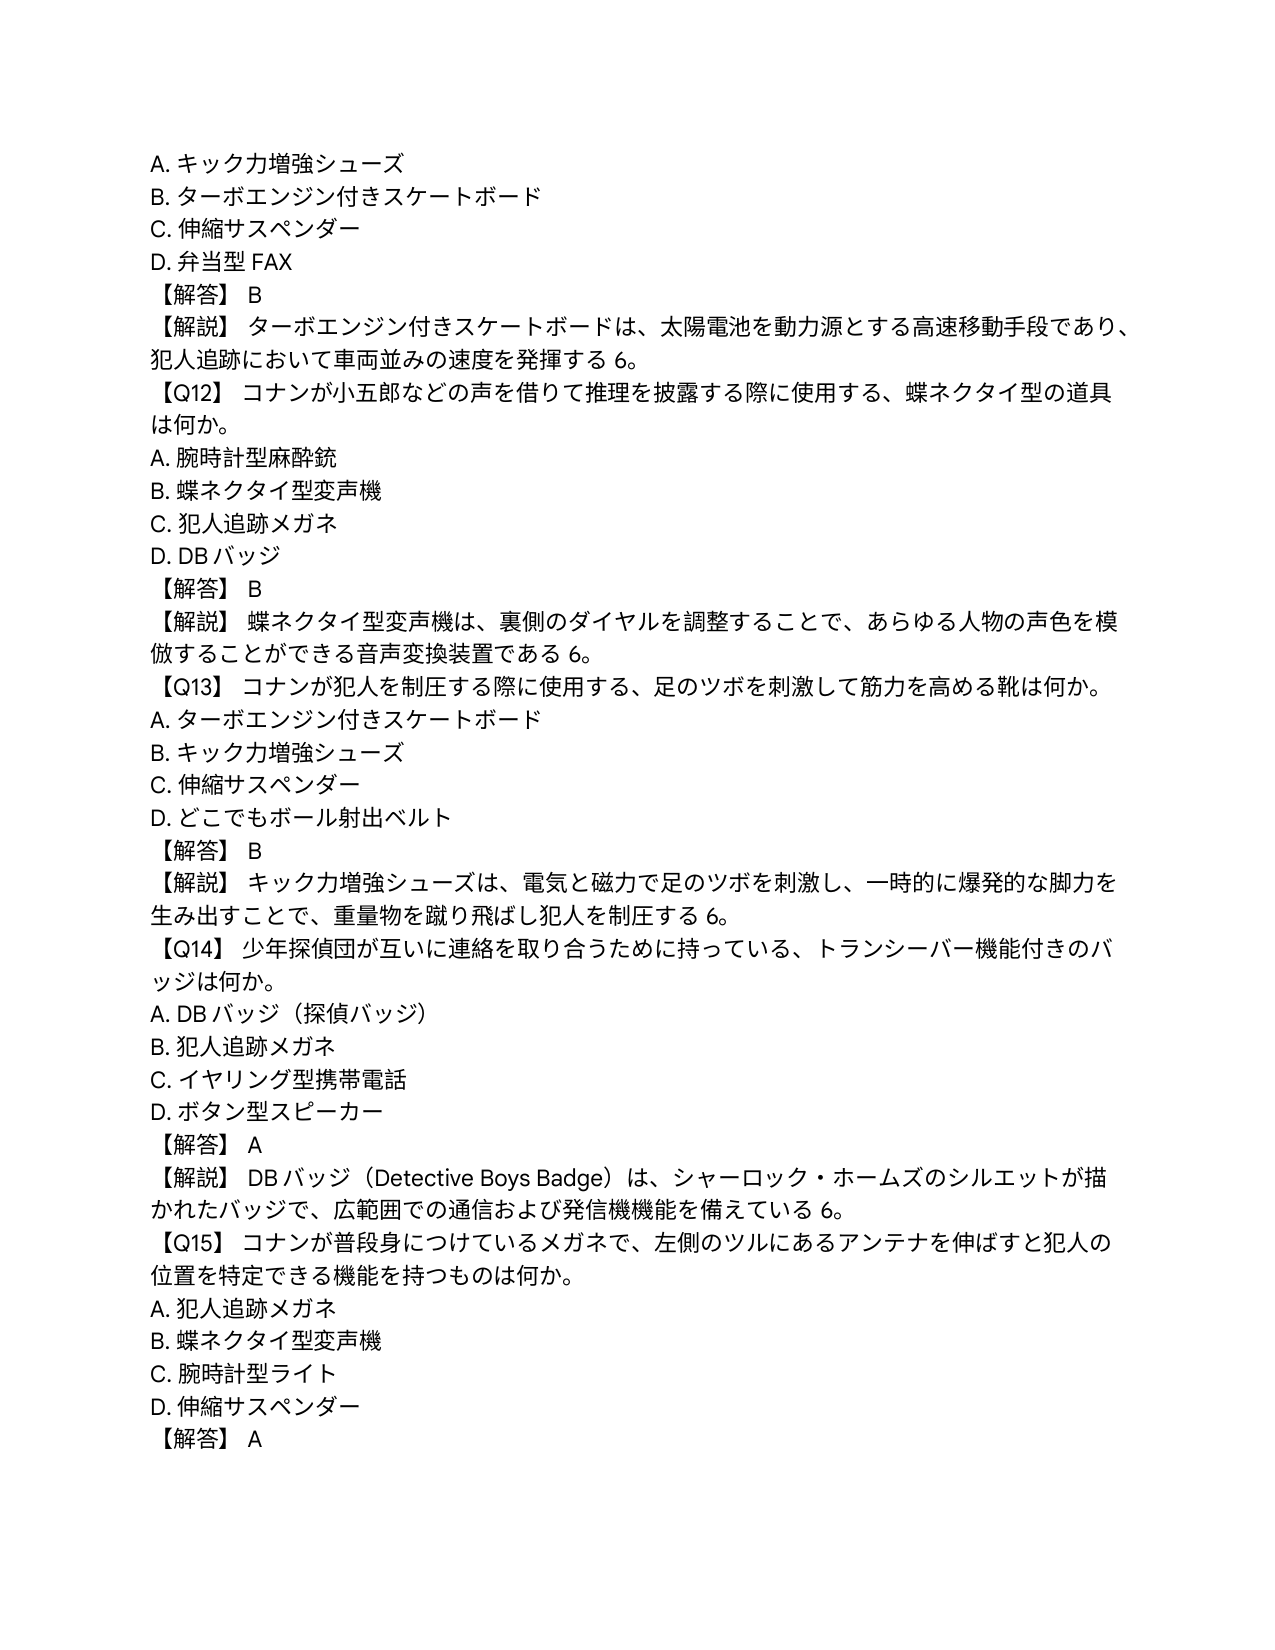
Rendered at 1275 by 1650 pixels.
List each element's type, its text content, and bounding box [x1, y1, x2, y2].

text C. イヤリング型携帯電話 [150, 1066, 1125, 1094]
text A. 腕時計型麻酔銃 [150, 444, 1125, 473]
text B. 蝶ネクタイ型変声機 [150, 1327, 1125, 1356]
text 【Q13】 コナンが犯人を制圧する際に使用する、足のツボを刺激して筋力を高める靴は何か。 [150, 673, 1125, 702]
text 【Q14】 少年探偵団が互いに連絡を取り合うために持っている、トランシーバー機能付きのバッジは何か。 [150, 935, 1125, 996]
text C. 伸縮サスペンダー [150, 771, 1125, 800]
text D. どこでもボール射出ベルト [150, 804, 1125, 833]
text C. 腕時計型ライト [150, 1360, 1125, 1389]
text C. 犯人追跡メガネ [150, 510, 1125, 538]
text B. キック力増強シューズ [150, 739, 1125, 767]
text 【解答】 A [150, 1426, 1125, 1454]
text 【解説】 キック力増強シューズは、電気と磁力で足のツボを刺激し、一時的に爆発的な脚力を生み出すことで、重量物を蹴り飛ばし犯人を制圧する 6。 [150, 869, 1125, 931]
text A. キック力増強シューズ [150, 150, 1125, 179]
text C. 伸縮サスペンダー [150, 215, 1125, 244]
text 【解説】 ターボエンジン付きスケートボードは、太陽電池を動力源とする高速移動手段であり、犯人追跡において車両並みの速度を発揮する 6。 [150, 313, 1125, 375]
text A. ターボエンジン付きスケートボード [150, 706, 1125, 735]
text D. 伸縮サスペンダー [150, 1393, 1125, 1422]
text B. ターボエンジン付きスケートボード [150, 183, 1125, 211]
text A. 犯人追跡メガネ [150, 1295, 1125, 1323]
text A. DBバッジ（探偵バッジ） [150, 1000, 1125, 1029]
text B. 犯人追跡メガネ [150, 1033, 1125, 1062]
text D. 弁当型FAX [150, 248, 1125, 277]
text 【解答】 B [150, 281, 1125, 309]
text 【Q12】 コナンが小五郎などの声を借りて推理を披露する際に使用する、蝶ネクタイ型の道具は何か。 [150, 379, 1125, 440]
text B. 蝶ネクタイ型変声機 [150, 477, 1125, 506]
text 【解答】 B [150, 575, 1125, 604]
text D. ボタン型スピーカー [150, 1098, 1125, 1127]
text D. DBバッジ [150, 542, 1125, 571]
text 【解答】 B [150, 837, 1125, 866]
text 【解説】 蝶ネクタイ型変声機は、裏側のダイヤルを調整することで、あらゆる人物の声色を模倣することができる音声変換装置である 6。 [150, 608, 1125, 669]
text 【解答】 A [150, 1131, 1125, 1160]
text 【Q15】 コナンが普段身につけているメガネで、左側のツルにあるアンテナを伸ばすと犯人の位置を特定できる機能を持つものは何か。 [150, 1229, 1125, 1291]
text 【解説】 DBバッジ（Detective Boys Badge）は、シャーロック・ホームズのシルエットが描かれたバッジで、広範囲での通信および発信機機能を備えている 6。 [150, 1164, 1125, 1225]
